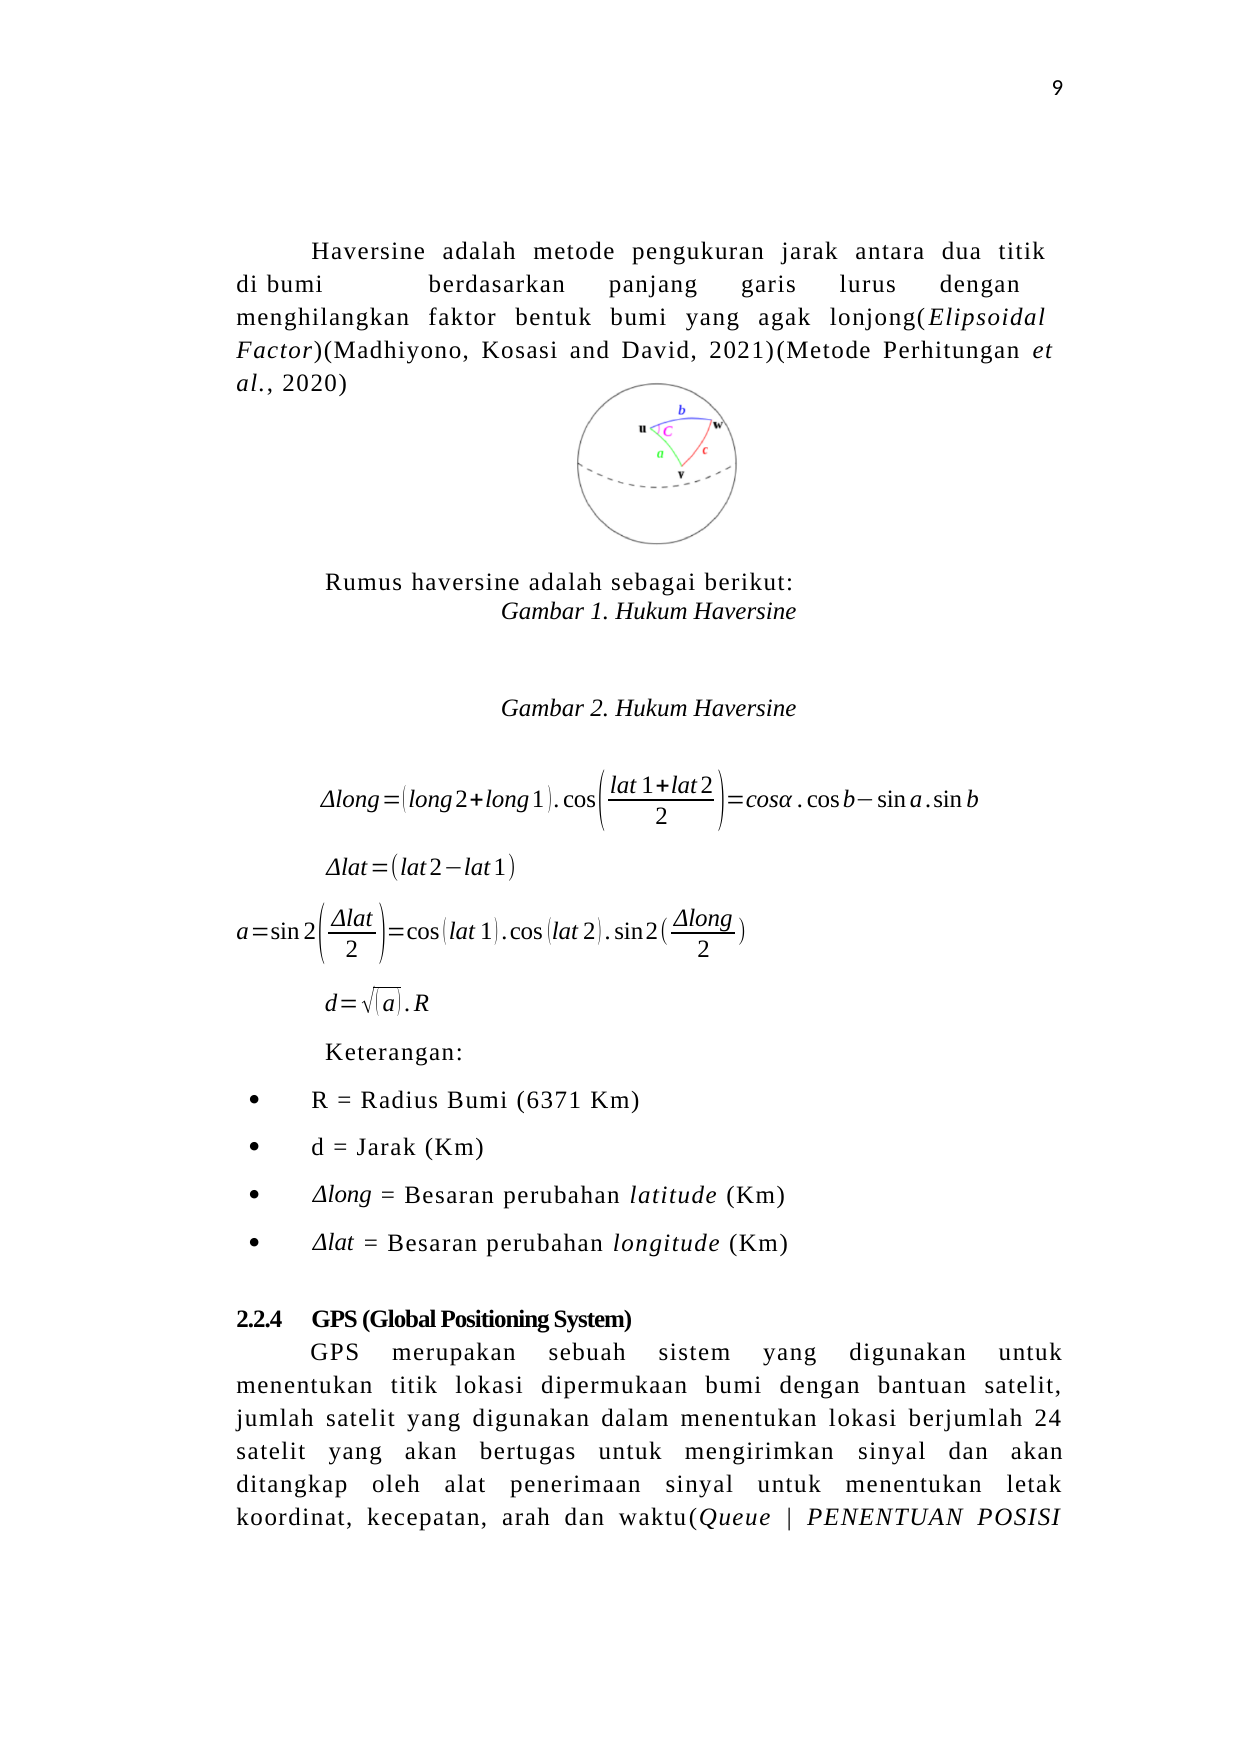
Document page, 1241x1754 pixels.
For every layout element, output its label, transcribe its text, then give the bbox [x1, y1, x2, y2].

subtitle Rumus haversine adalah sebagai berikut: [236, 567, 1063, 596]
title GPS (Global Positioning System) [236, 1304, 1063, 1333]
subtitle Keterangan: [325, 1037, 1063, 1066]
subtitle d = Jarak (Km) [236, 1132, 1063, 1161]
subtitle = Besaran perubahan latitude (Km) [236, 1180, 1063, 1209]
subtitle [236, 1337, 1063, 1531]
subtitle R = Radius Bumi (6371 Km) [236, 1085, 1063, 1113]
subtitle = Besaran perubahan longitude (Km) [236, 1228, 1063, 1257]
subtitle Haversine adalah metode pengukuran jarak antara dua titik di bumi berdasarkan panjang garis lurus dengan menghilangkan faktor bentuk bumi yang agak lonjong(Elipsoidal Factor)(Madhiyono, Kosasi and David, 2021)(Metode Perhitungan et al., 2020) [221, 236, 1063, 397]
picture [464, 370, 824, 545]
